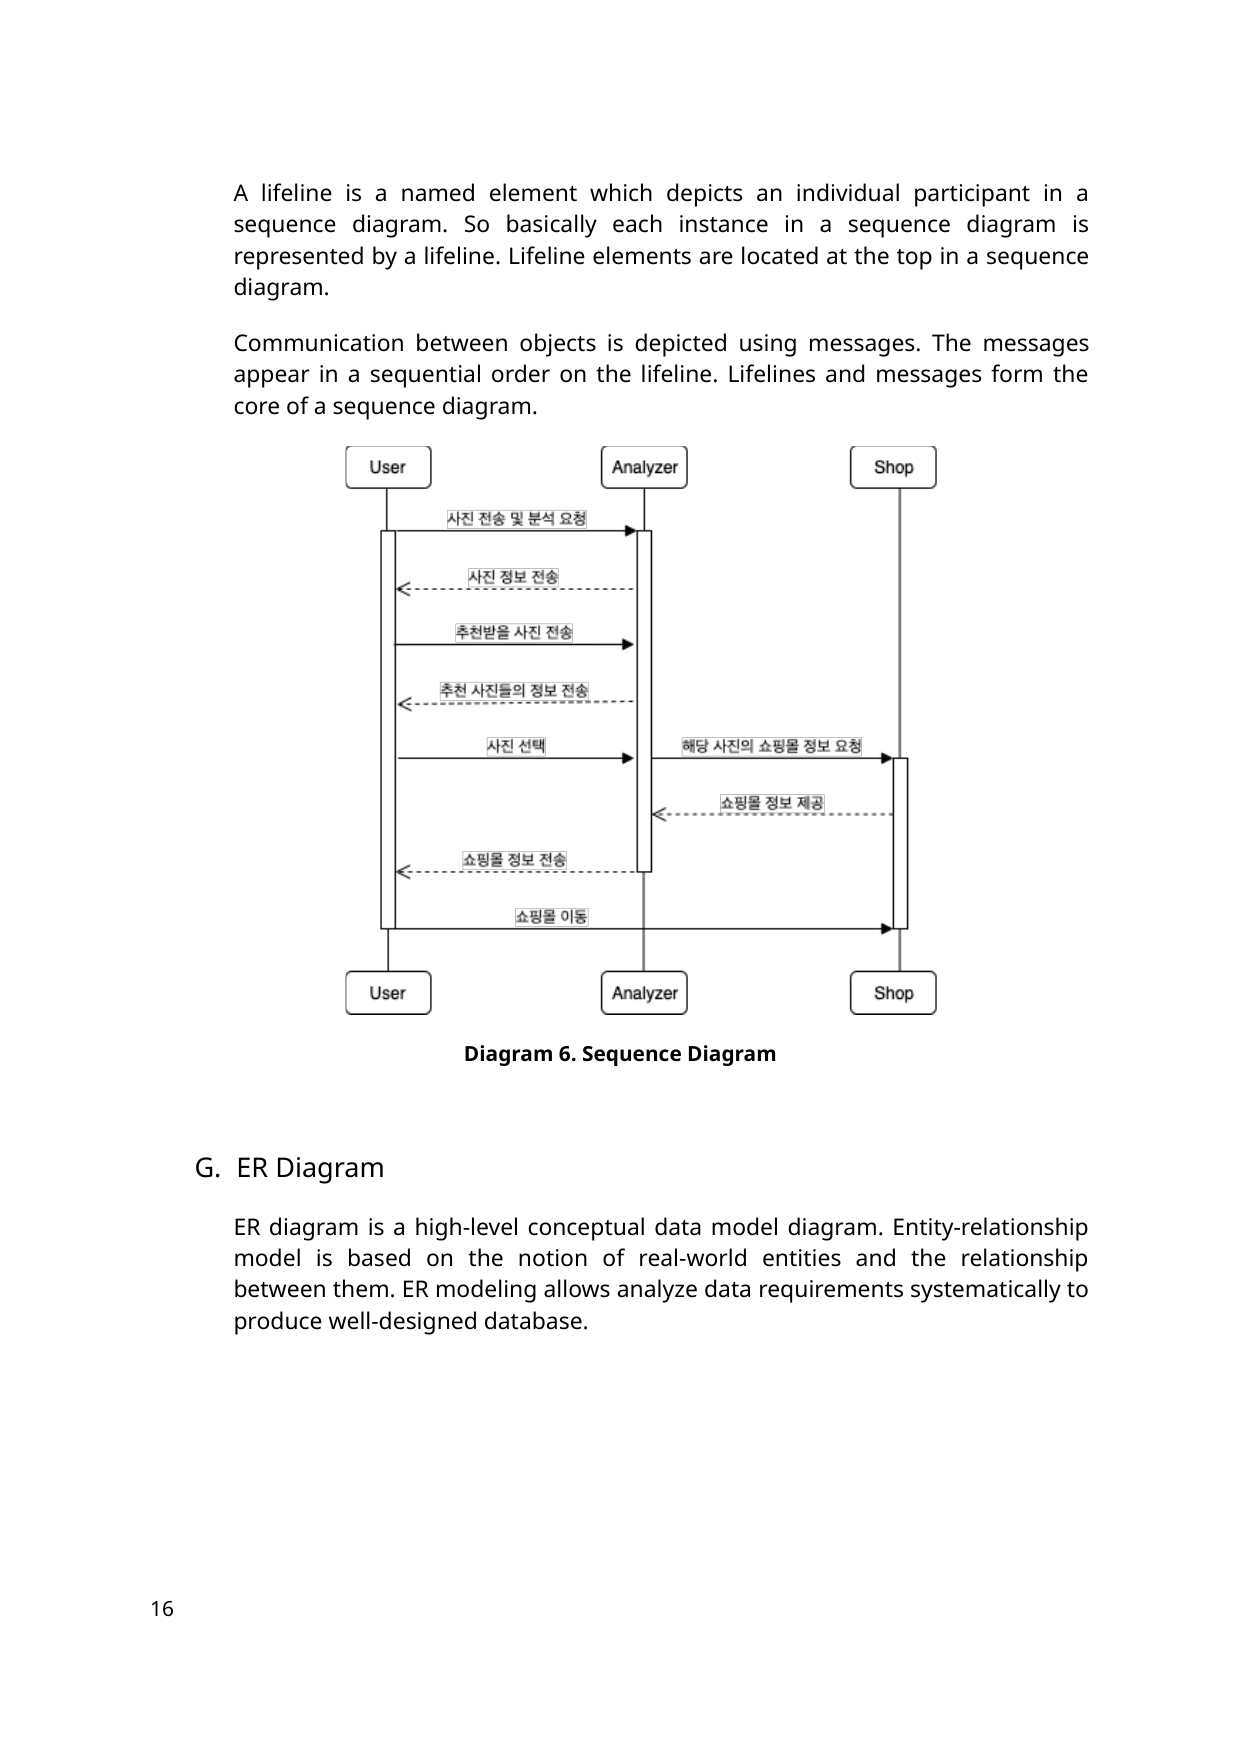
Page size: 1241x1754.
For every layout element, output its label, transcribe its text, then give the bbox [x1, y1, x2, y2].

list A lifeline is a named element which depicts an individual participant in a sequence diagram. So basically each instance in a sequence diagram is represented by a lifeline. Lifeline elements are located at the top in a sequence diagram. [233, 177, 1090, 302]
list Communication between objects is depicted using messages. The messages appear in a sequential order on the lifeline. Lifelines and messages form the core of a sequence diagram. [233, 327, 1090, 421]
list ER diagram is a high-level conceptual data model diagram. Entity-relationship model is based on the notion of real-world entities and the relationship between them. ER modeling allows analyze data requirements systematically to produce well-designed database. [233, 1211, 1090, 1336]
list ER Diagram [194, 1149, 1090, 1186]
picture [345, 446, 937, 1015]
text Diagram 6. Sequence Diagram [150, 1039, 1090, 1068]
